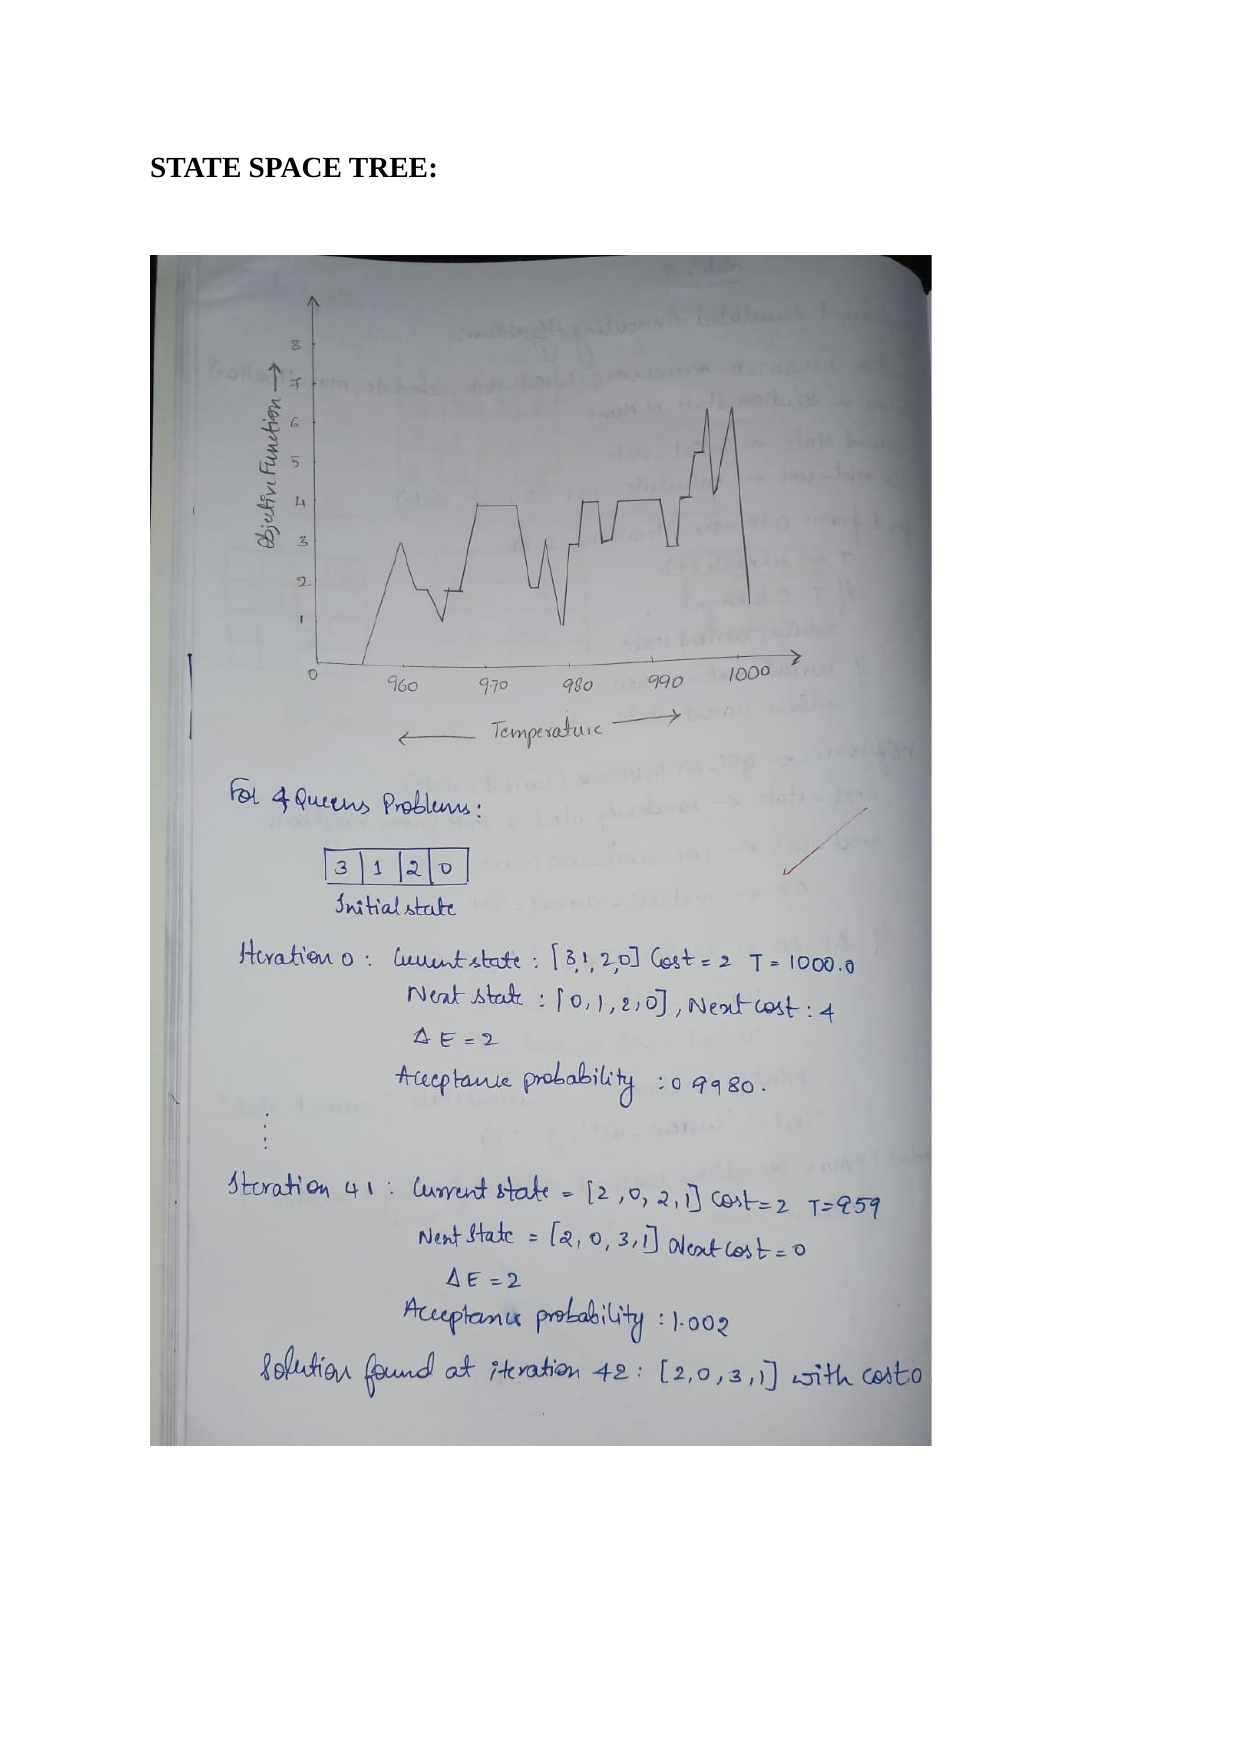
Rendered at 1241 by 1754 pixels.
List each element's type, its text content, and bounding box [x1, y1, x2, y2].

picture [150, 255, 932, 1446]
text STATE SPACE TREE: [150, 150, 1090, 183]
